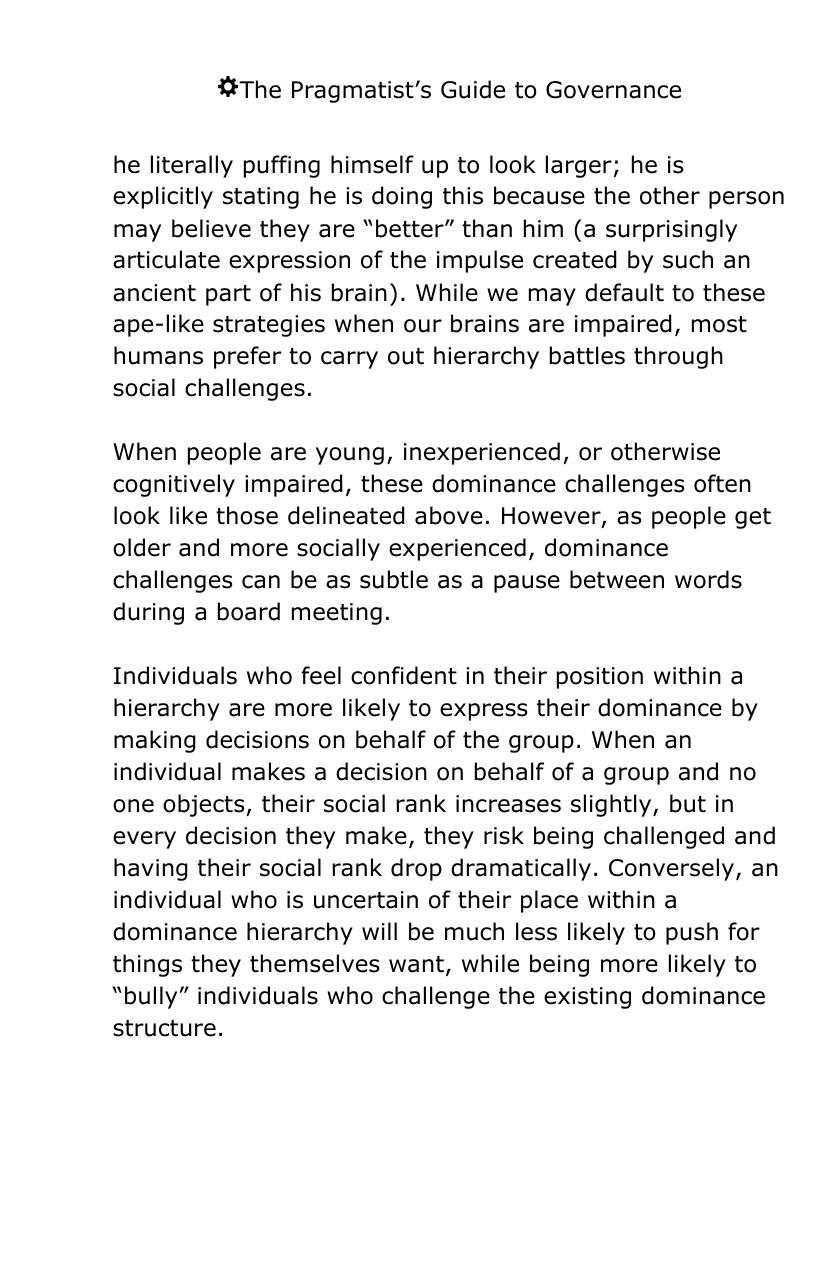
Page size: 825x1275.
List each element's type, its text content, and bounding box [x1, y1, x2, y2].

text When people are young, inexperienced, or otherwise cognitively impaired, these dominance challenges often look like those delineated above. However, as people get older and more socially experienced, dominance challenges can be as subtle as a pause between words during a board meeting. [112, 438, 787, 626]
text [112, 150, 787, 402]
picture [217, 75, 239, 98]
text Individuals who feel confident in their position within a hierarchy are more likely to express their dominance by making decisions on behalf of the group. When an individual makes a decision on behalf of a group and no one objects, their social rank increases slightly, but in every decision they make, they risk being challenged and having their social rank drop dramatically. Conversely, an individual who is uncertain of their place within a dominance hierarchy will be much less likely to push for things they themselves want, while being more likely to “bully” individuals who challenge the existing dominance structure. [112, 662, 787, 1041]
